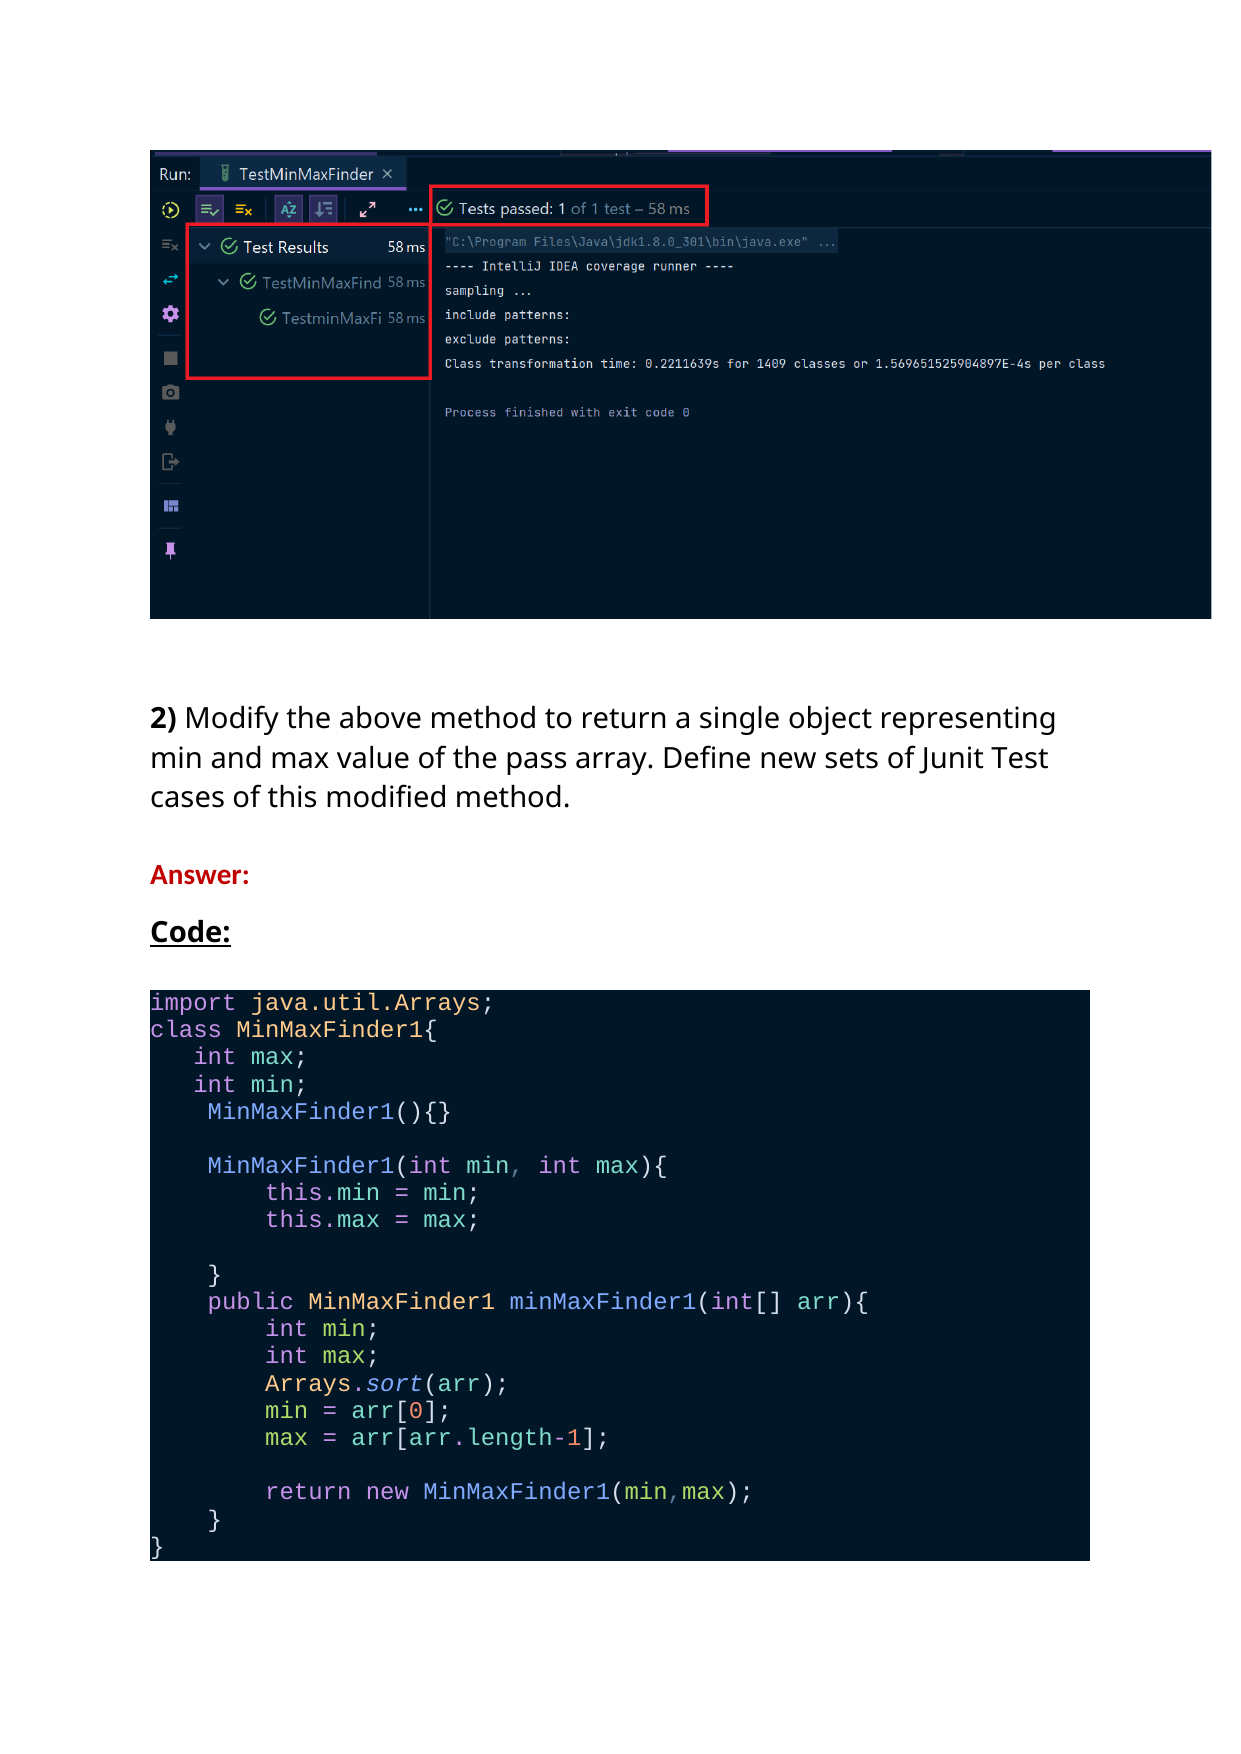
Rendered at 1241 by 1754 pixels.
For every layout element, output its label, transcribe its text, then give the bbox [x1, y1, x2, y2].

text Code: [150, 911, 1090, 951]
text import java.util.Arrays; class MinMaxFinder1{ int max; int min; MinMaxFinder1(){} MinMaxFinder1(int min, int max){ this.min = min; this.max = max; } public MinMaxFinder1 minMaxFinder1(int[] arr){ int min; int max; Arrays.sort(arr); min = arr[0]; max = arr[arr.length-1]; return new MinMaxFinder1(min,max); } } [150, 990, 1090, 1561]
picture [150, 150, 1212, 619]
text Answer: [150, 856, 1090, 892]
text 2) Modify the above method to return a single object representing min and max value of the pass array. Define new sets of Junit Test cases of this modified method. [150, 697, 1090, 816]
